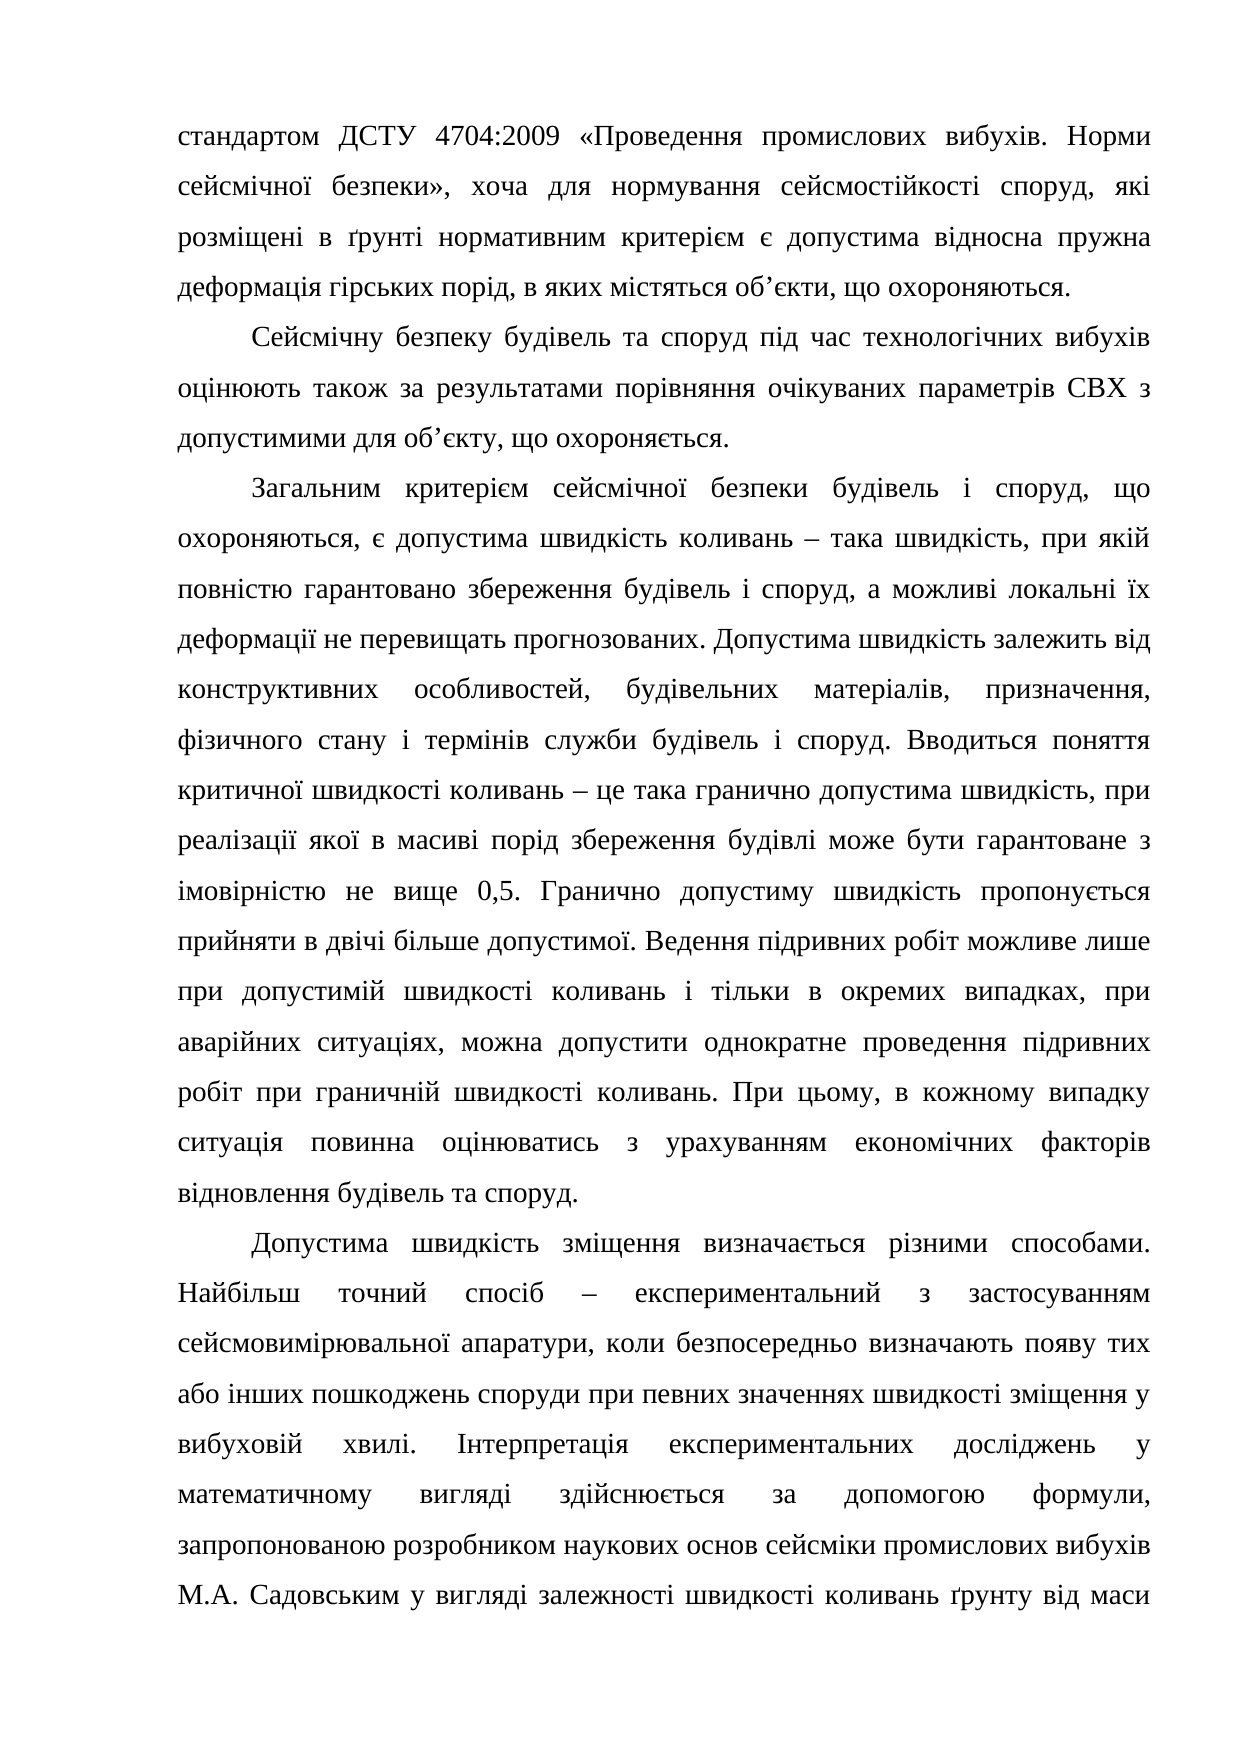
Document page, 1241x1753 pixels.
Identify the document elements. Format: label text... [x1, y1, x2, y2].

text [177, 118, 1152, 303]
text Сейсмічну безпеку будівель та споруд під час технологічних вибухів оцінюють також за результатами порівняння очікуваних параметрів СВХ з допустимими для об’єкту, що охороняється. [177, 319, 1152, 453]
text Загальним критерієм сейсмічної безпеки будівель і споруд, що охороняються, є допустима швидкість коливань – така швидкість, при якій повністю гарантовано збереження будівель і споруд, а можливі локальні їх деформації не перевищать прогнозованих. Допустима швидкість залежить від конструктивних особливостей, будівельних матеріалів, призначення, фізичного стану і термінів служби будівель і споруд. Вводиться поняття критичної швидкості коливань – це така гранично допустима швидкість, при реалізації якої в масиві порід збереження будівлі може бути гарантоване з імовірністю не вище 0,5. Гранично допустиму швидкість пропонується прийняти в двічі більше допустимої. Ведення підривних робіт можливе лише при допустимій швидкості коливань і тільки в окремих випадках, при аварійних ситуаціях, можна допустити однократне проведення підривних робіт при граничній швидкості коливань. При цьому, в кожному випадку ситуація повинна оцінюватись з урахуванням економічних факторів відновлення будівель та споруд. [177, 470, 1152, 1208]
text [177, 1225, 1152, 1611]
